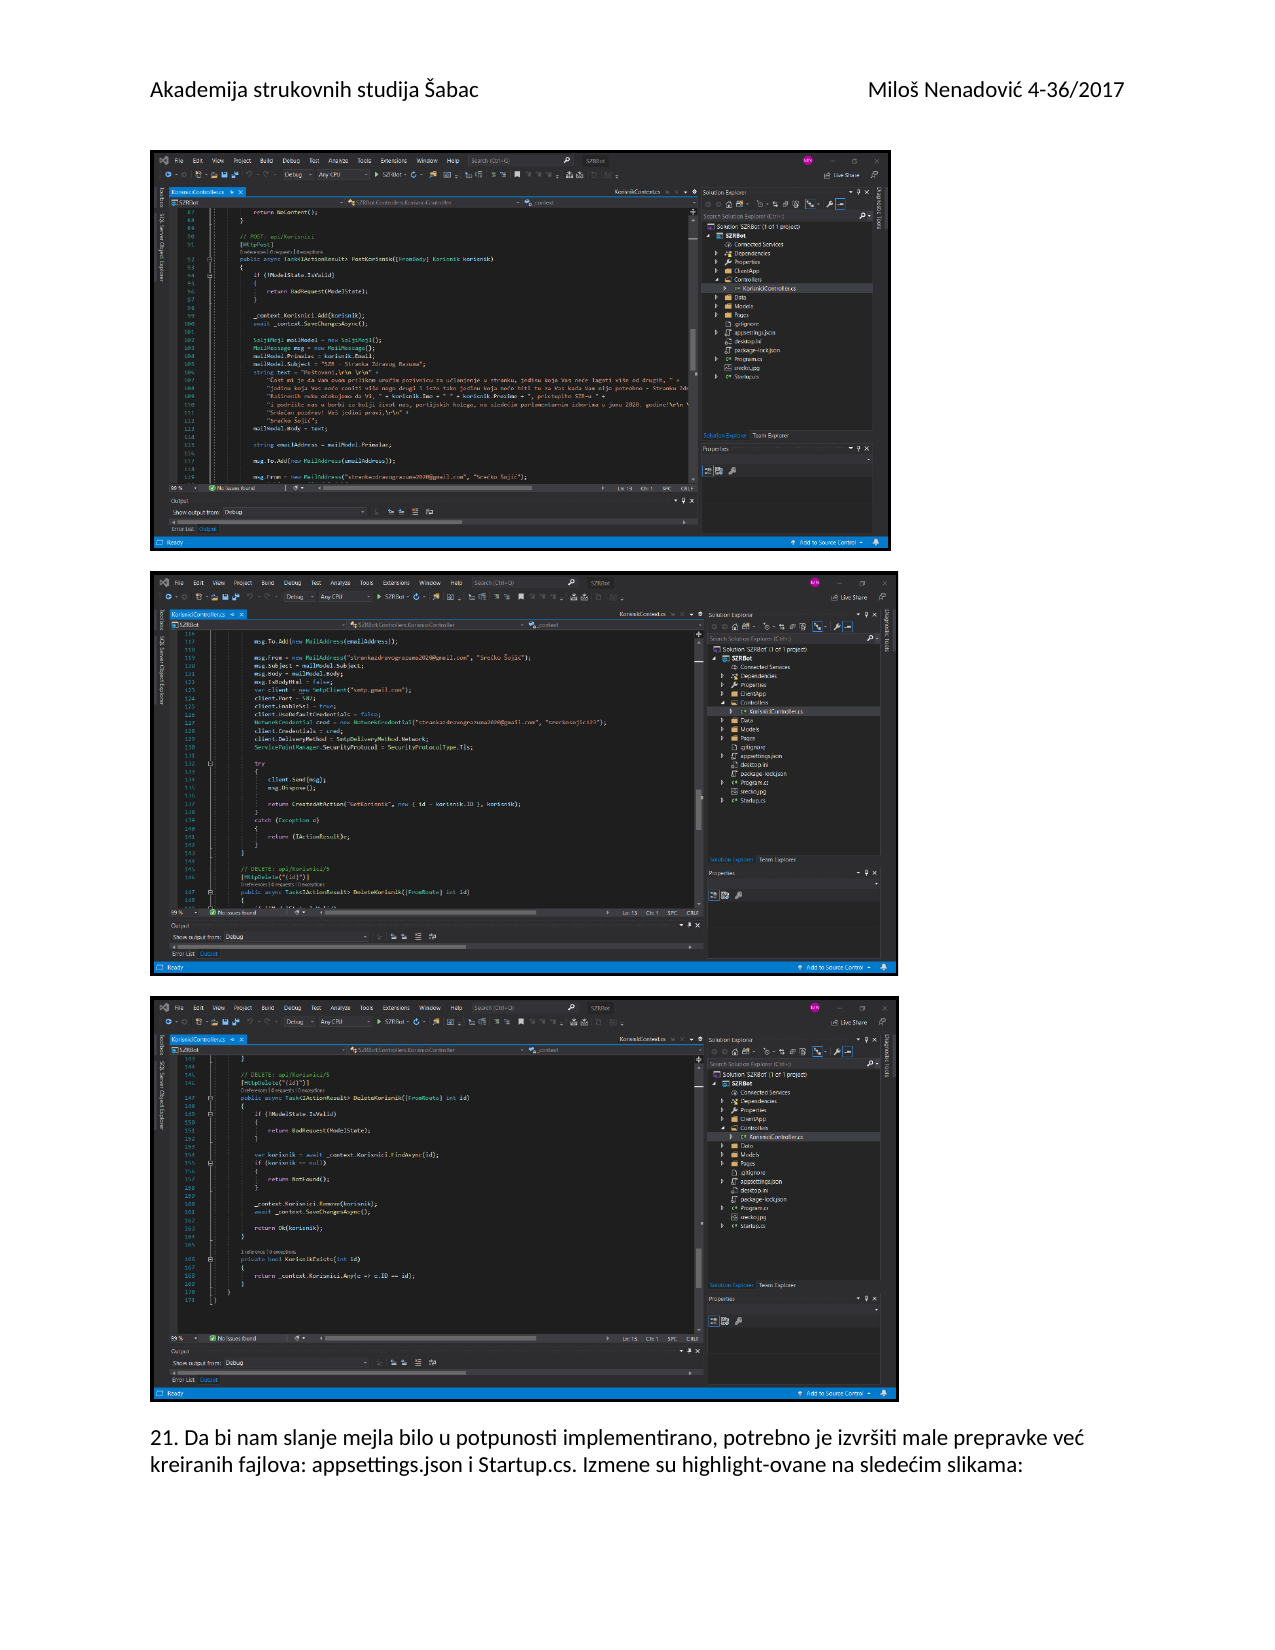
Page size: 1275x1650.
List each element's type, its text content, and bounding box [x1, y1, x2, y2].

picture [150, 571, 899, 976]
text 21. Da bi nam slanje mejla bilo u potpunosti implementirano, potrebno je izvršiti male prepravke već kreiranih fajlova: appsettings.json i Startup.cs. Izmene su highlight-ovane na sledećim slikama: [150, 1423, 1125, 1479]
picture [150, 150, 891, 551]
picture [150, 996, 899, 1402]
